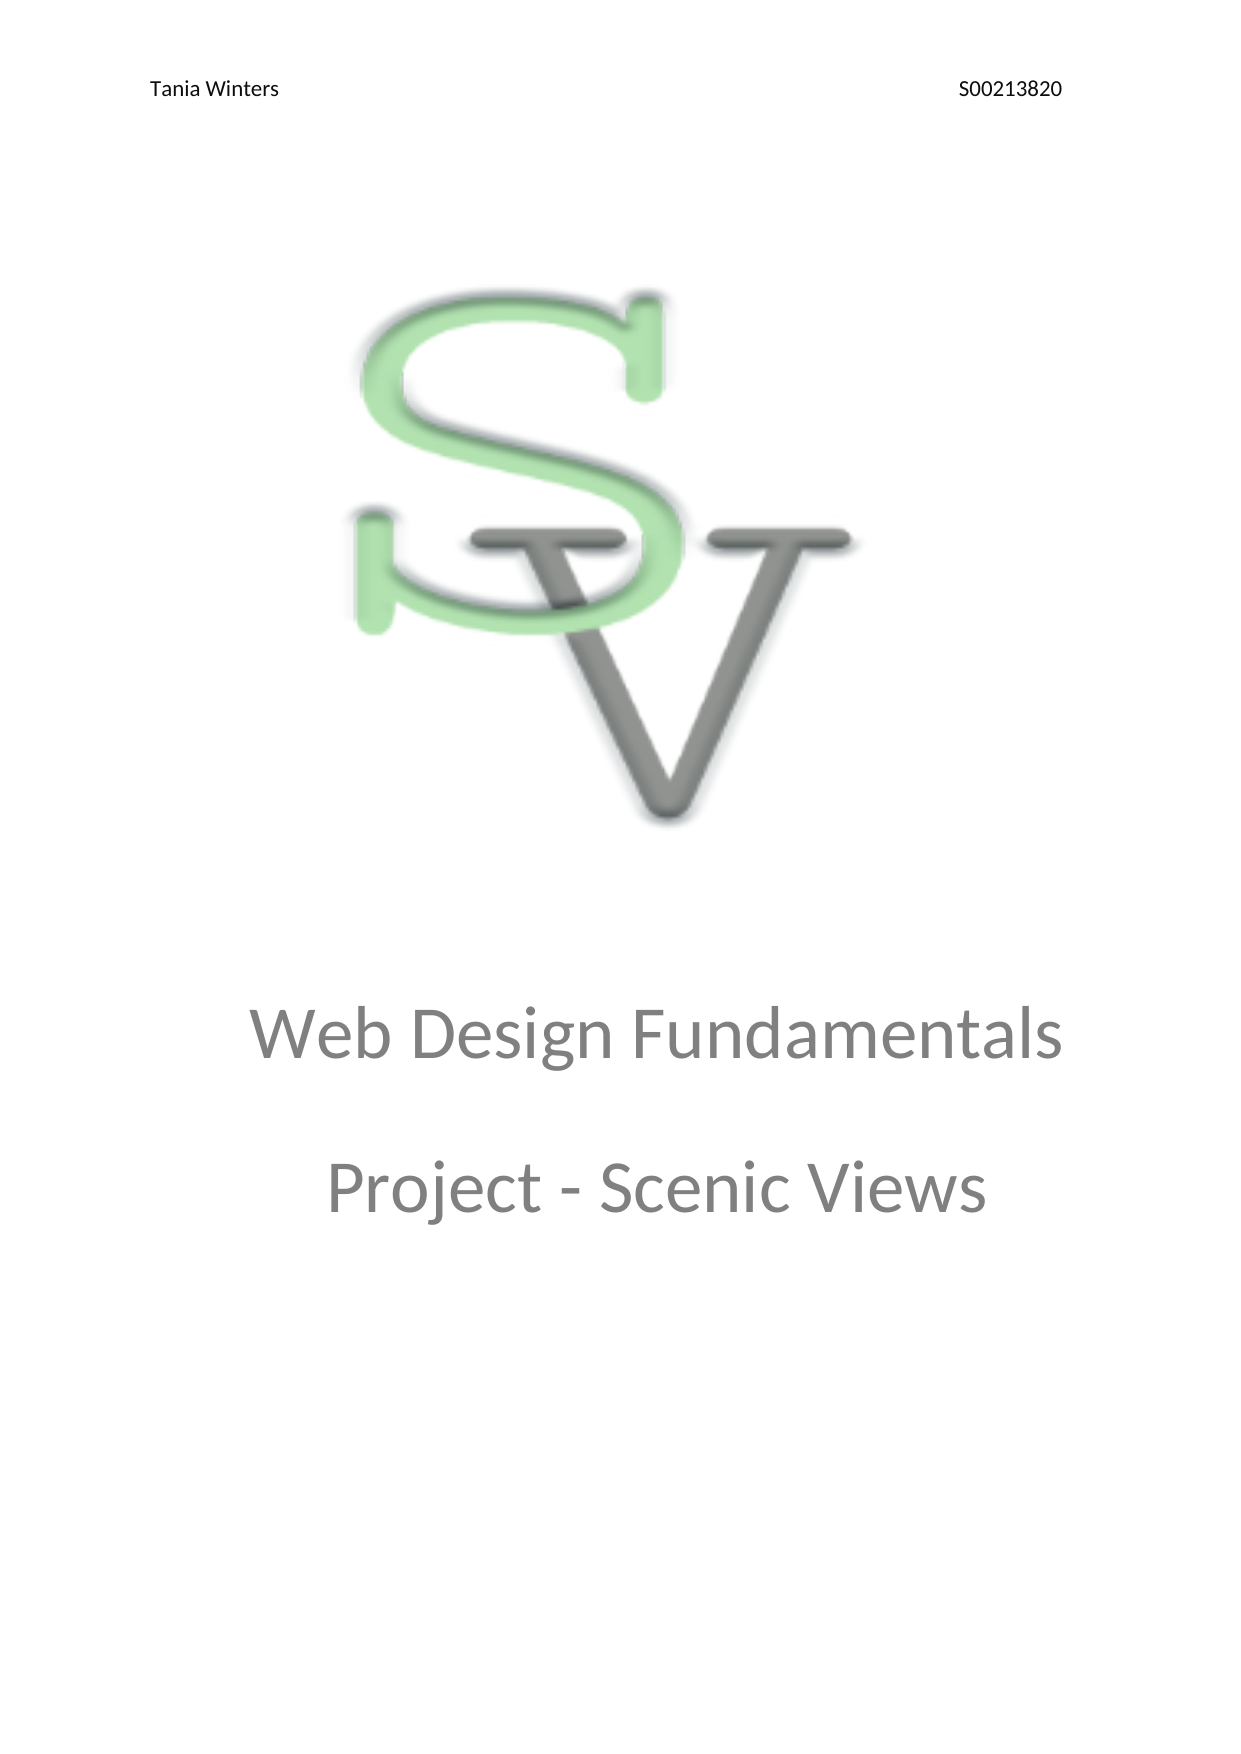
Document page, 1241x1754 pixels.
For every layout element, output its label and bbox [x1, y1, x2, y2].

picture [297, 257, 880, 841]
